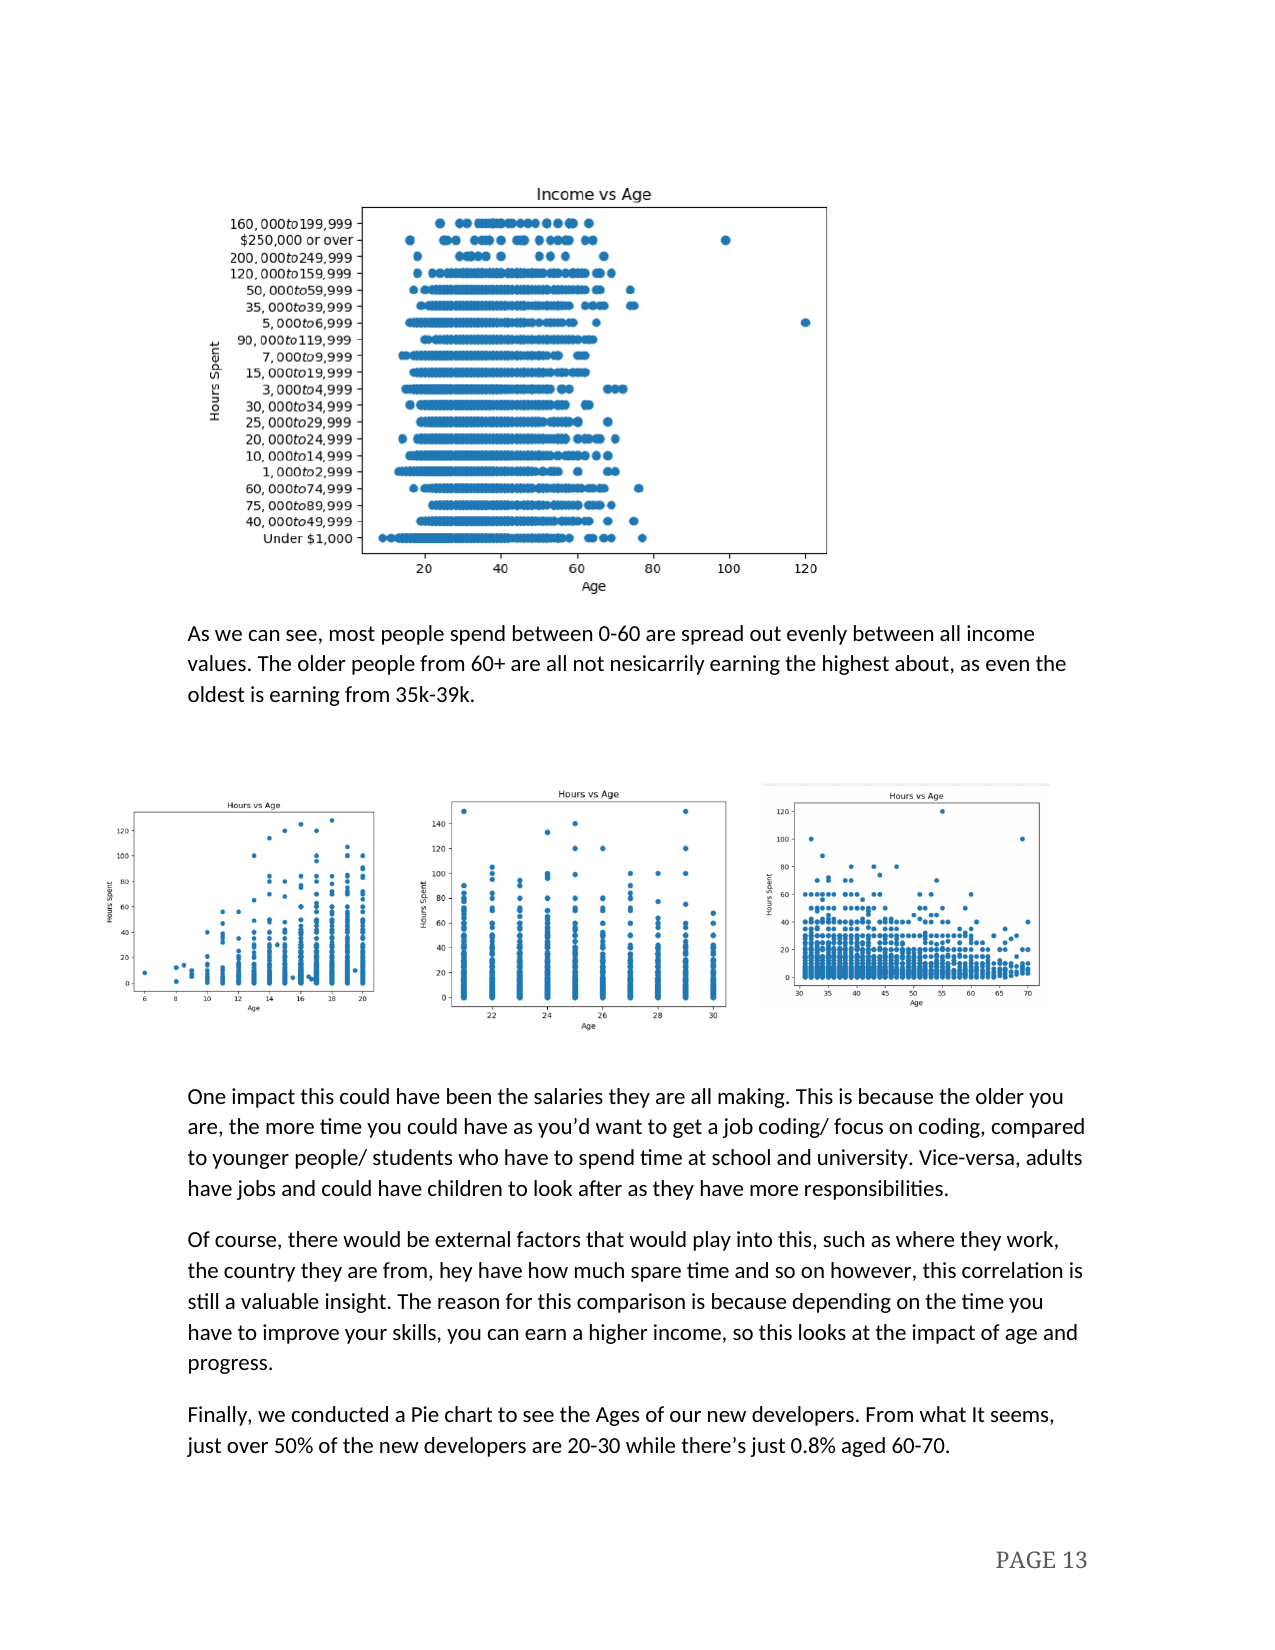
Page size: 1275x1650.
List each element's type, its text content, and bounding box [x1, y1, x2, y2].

text One impact this could have been the salaries they are all making. This is because the older you are, the more time you could have as you’d want to get a job coding/ focus on coding, compared to younger people/ students who have to spend time at school and university. Vice-versa, adults have jobs and could have children to look after as they have more responsibilities. [187, 1082, 1087, 1202]
text Of course, there would be external factors that would play into this, such as where they work, the country they are from, hey have how much spare time and so on however, this correlation is still a valuable insight. The reason for this comparison is because depending on the time you have to improve your skills, you can earn a higher income, so this looks at the impact of age and progress. [187, 1226, 1087, 1376]
picture [411, 787, 740, 1031]
text Finally, we conducted a Pie chart to see the Ages of our new developers. From what It seems, just over 50% of the new developers are 20-30 while there’s just 0.8% aged 60-70. [187, 1400, 1087, 1459]
picture [193, 180, 840, 596]
picture [96, 795, 394, 1013]
text As we can see, most people spend between 0-60 are spread out evenly between all income values. The older people from 60+ are all not nesicarrily earning the highest about, as even the oldest is earning from 35k-39k. [187, 619, 1087, 708]
picture [758, 783, 1050, 1007]
